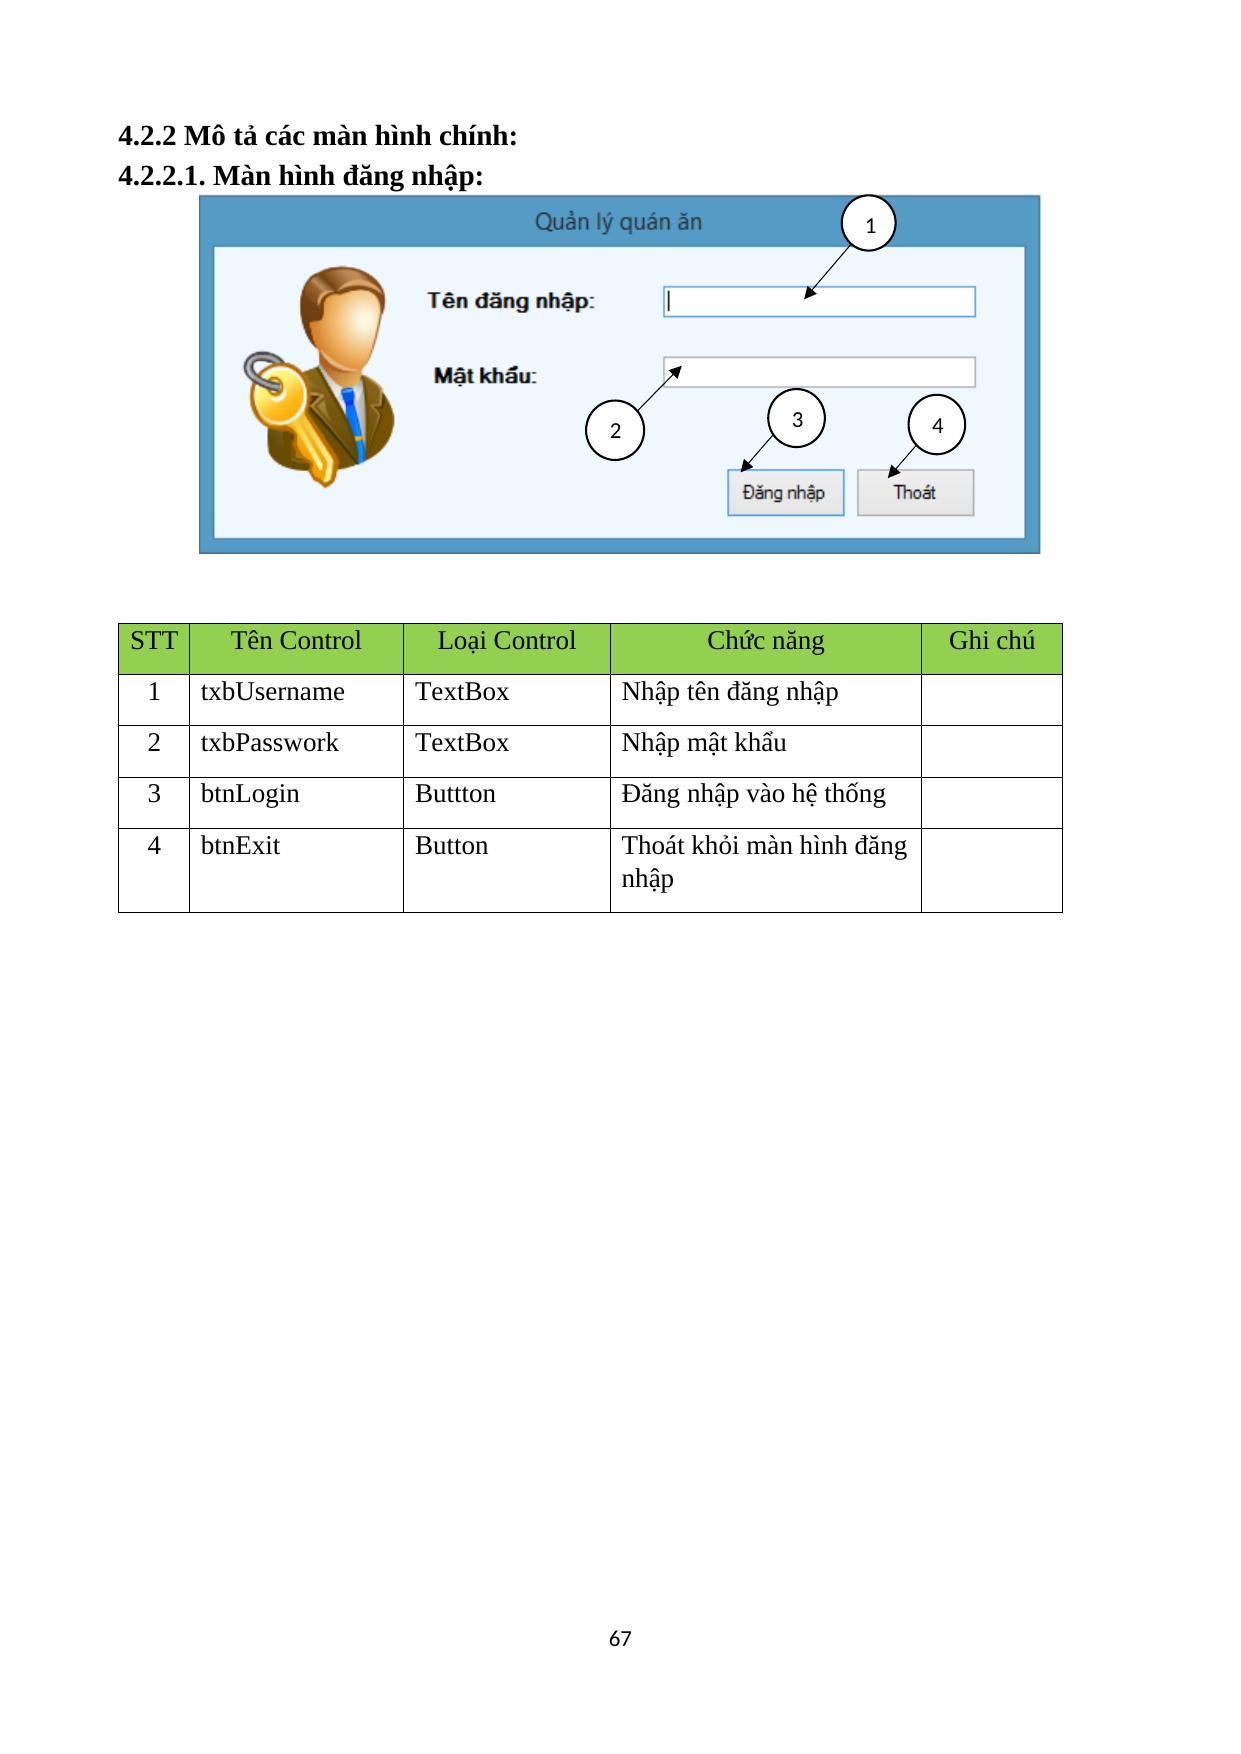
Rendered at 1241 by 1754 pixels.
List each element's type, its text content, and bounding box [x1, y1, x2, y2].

table_cell Button [404, 829, 610, 912]
table_header STT [119, 624, 189, 674]
table_header Tên Control [190, 624, 403, 674]
table_cell [922, 829, 1062, 912]
subtitle 4.2.2 Mô tả các màn hình chính: [118, 118, 1122, 152]
table_cell Nhập tên đăng nhập [611, 675, 921, 725]
table_cell Đăng nhập vào hệ thống [611, 778, 921, 828]
table_cell Nhập mật khẩu [611, 726, 921, 777]
subtitle 4.2.2.1. Màn hình đăng nhập: [118, 158, 1122, 192]
table_header Ghi chú [922, 624, 1062, 674]
table_cell 2 [119, 726, 189, 777]
table_cell 4 [119, 829, 189, 912]
table_cell Thoát khỏi màn hình đăng nhập [611, 829, 921, 912]
table_header Chức năng [611, 624, 921, 674]
table_cell [922, 778, 1062, 828]
table_cell Buttton [404, 778, 610, 828]
table_cell btnLogin [190, 778, 403, 828]
picture [199, 194, 1042, 554]
table_cell txbUsername [190, 675, 403, 725]
table_header Loại Control [404, 624, 610, 674]
table_cell 1 [119, 675, 189, 725]
table_cell [922, 675, 1062, 725]
table_cell btnExit [190, 829, 403, 912]
table_cell [922, 726, 1062, 777]
table_cell txbPasswork [190, 726, 403, 777]
table_cell TextBox [404, 675, 610, 725]
table_cell TextBox [404, 726, 610, 777]
table_cell 3 [119, 778, 189, 828]
